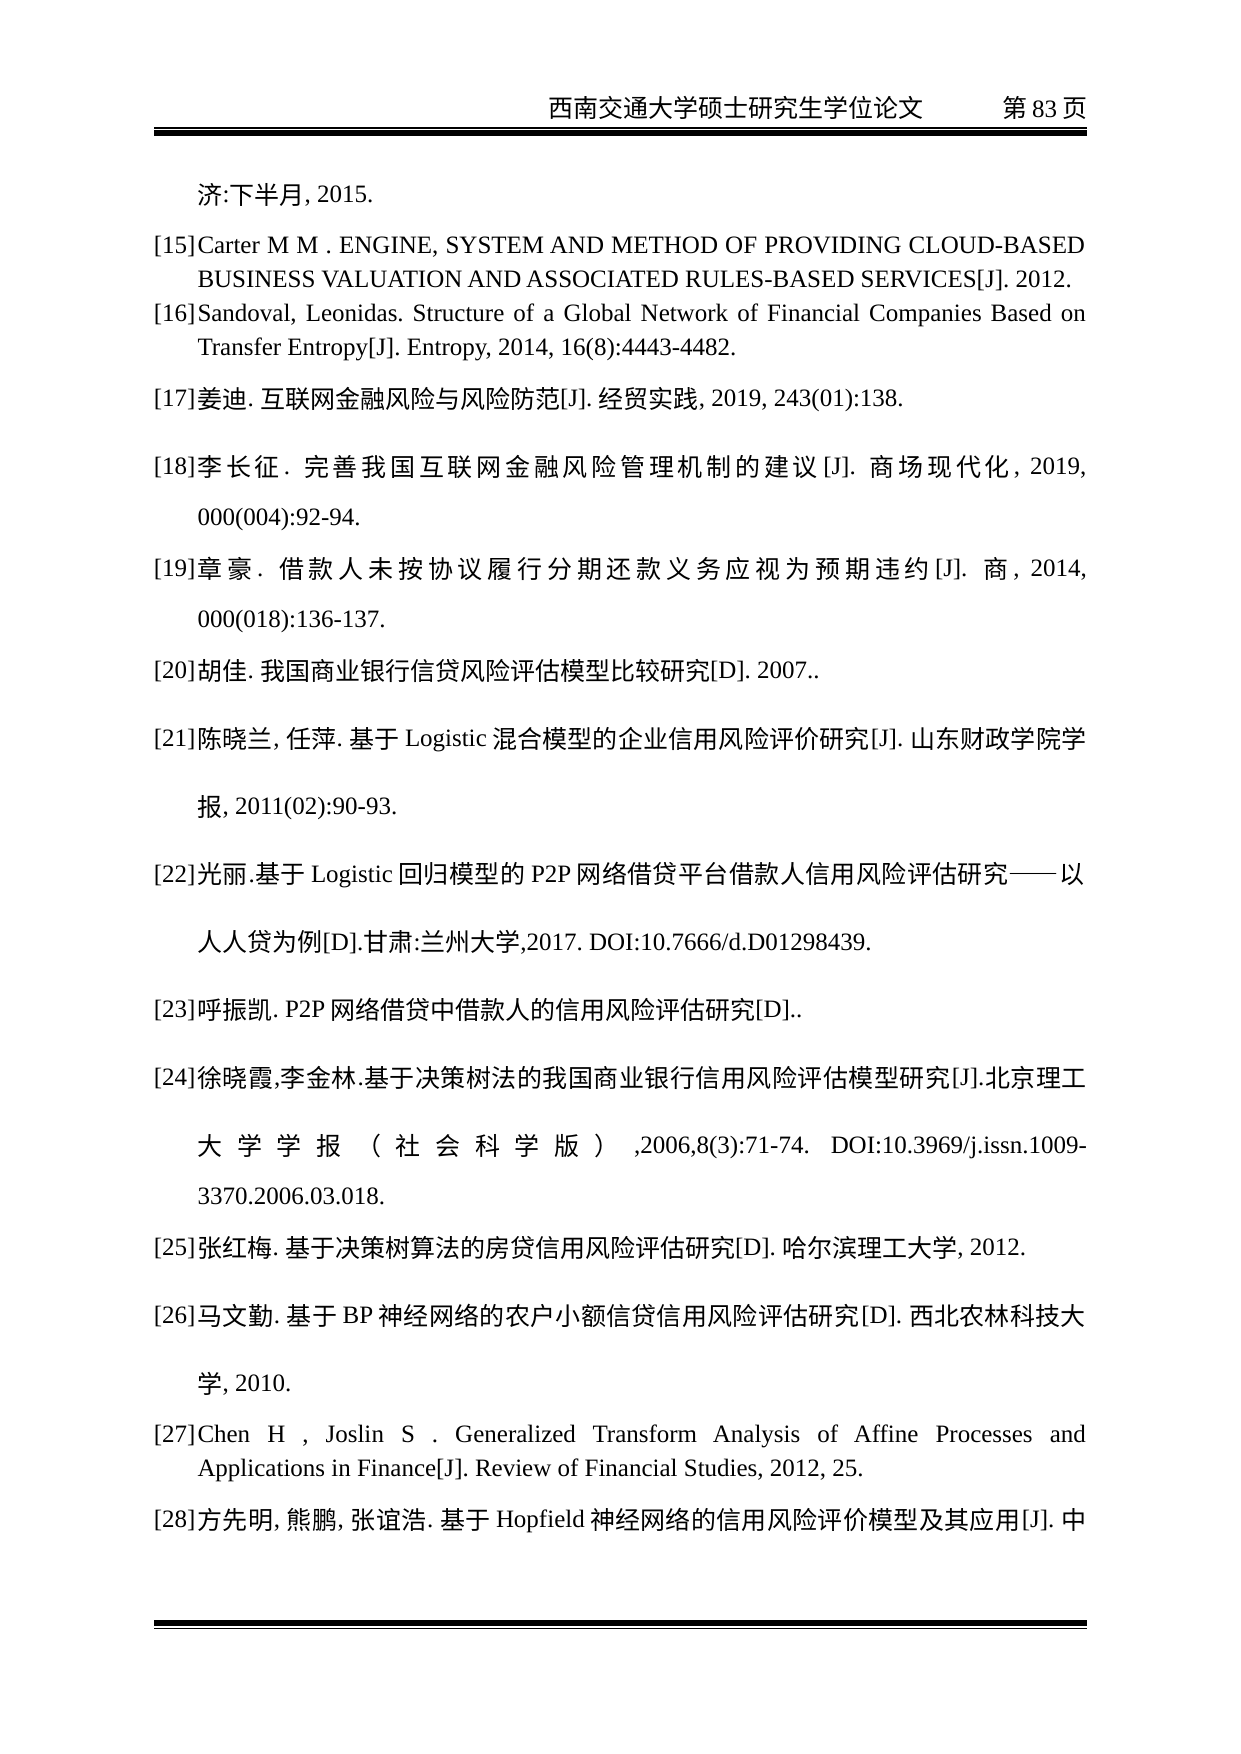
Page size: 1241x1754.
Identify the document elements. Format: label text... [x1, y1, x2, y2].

list 李长征. 完善我国互联网金融风险管理机制的建议[J]. 商场现代化, 2019, 000(004):92-94. [153, 432, 1087, 533]
list 胡佳. 我国商业银行信贷风险评估模型比较研究[D]. 2007.. [153, 635, 1087, 703]
list 张红梅. 基于决策树算法的房贷信用风险评估研究[D]. 哈尔滨理工大学, 2012. [153, 1213, 1087, 1281]
list Carter M M . ENGINE, SYSTEM AND METHOD OF PROVIDING CLOUD-BASED BUSINESS VALUATION AND ASSOCIATED RULES-BASED SERVICES[J]. 2012. [153, 228, 1087, 296]
list 章豪. 借款人未按协议履行分期还款义务应视为预期违约[J]. 商, 2014, 000(018):136-137. [153, 533, 1087, 635]
list 姜迪. 互联网金融风险与风险防范[J]. 经贸实践, 2019, 243(01):138. [153, 364, 1087, 432]
list 马文勤. 基于BP神经网络的农户小额信贷信用风险评估研究[D]. 西北农林科技大学, 2010. [153, 1281, 1087, 1416]
list 光丽.基于Logistic回归模型的P2P网络借贷平台借款人信用风险评估研究——以人人贷为例[D].甘肃:兰州大学,2017. DOI:10.7666/d.D01298439. [153, 839, 1087, 975]
list 陈晓兰, 任萍. 基于Logistic混合模型的企业信用风险评价研究[J]. 山东财政学院学报, 2011(02):90-93. [153, 703, 1087, 839]
list Chen H , Joslin S . Generalized Transform Analysis of Affine Processes and Applications in Finance[J]. Review of Financial Studies, 2012, 25. [153, 1416, 1087, 1484]
list 呼振凯. P2P网络借贷中借款人的信用风险评估研究[D].. [153, 975, 1087, 1043]
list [153, 1484, 1087, 1552]
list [153, 160, 1087, 228]
list Sandoval, Leonidas. Structure of a Global Network of Financial Companies Based on Transfer Entropy[J]. Entropy, 2014, 16(8):4443-4482. [153, 296, 1087, 364]
list 徐晓霞,李金林.基于决策树法的我国商业银行信用风险评估模型研究[J].北京理工大学学报（社会科学版）,2006,8(3):71-74. DOI:10.3969/j.issn.1009-3370.2006.03.018. [153, 1043, 1087, 1213]
